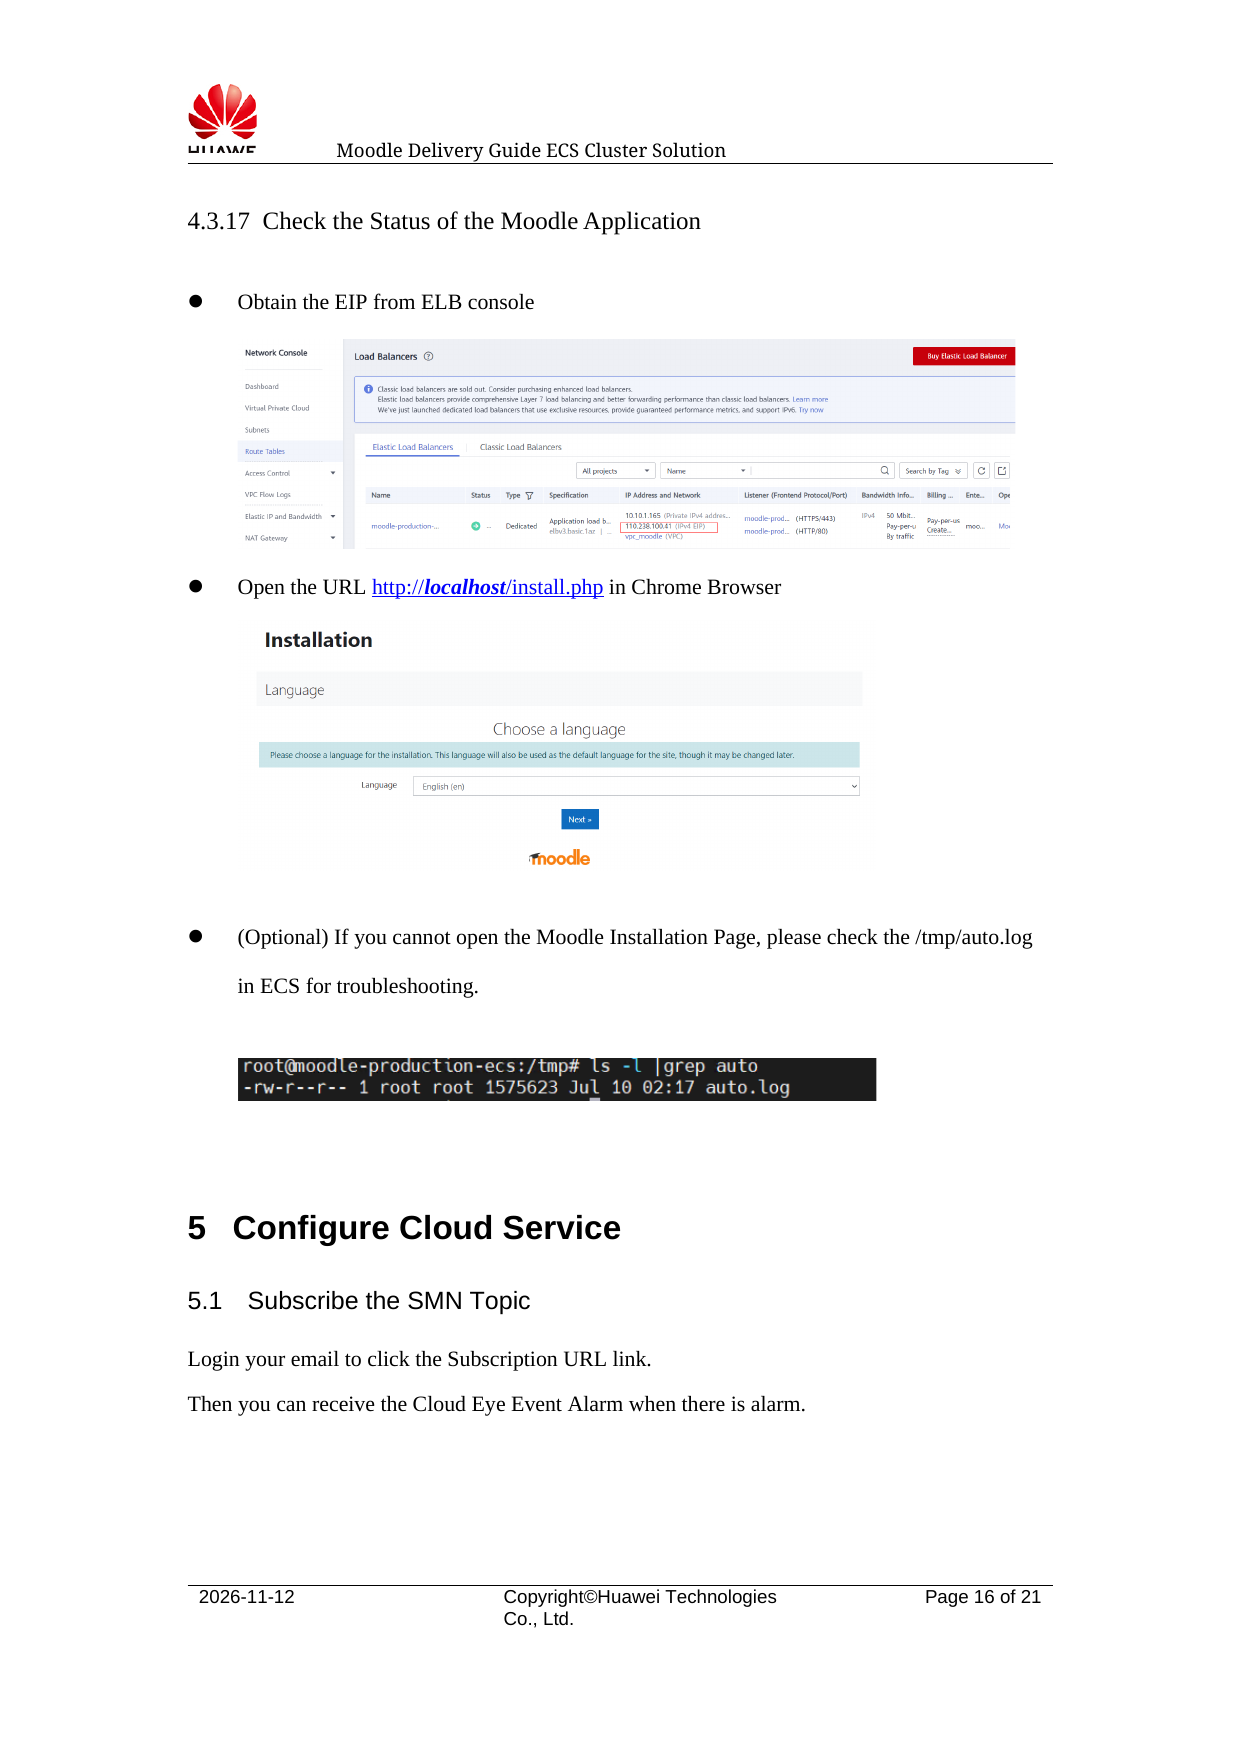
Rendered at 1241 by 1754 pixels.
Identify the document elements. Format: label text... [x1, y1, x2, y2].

subtitle Check the Status of the Moodle Application [187, 204, 1053, 237]
list (Optional) If you cannot open the Moodle Installation Page, please check the /tmp/auto.log in ECS for troubleshooting. [187, 920, 1053, 1002]
picture [237, 1058, 877, 1101]
text Then you can receive the Cloud Eye Event Alarm when there is alarm. [187, 1387, 1053, 1419]
picture [237, 620, 877, 871]
picture [188, 84, 257, 153]
picture [237, 339, 1016, 549]
text Login your email to click the Subscription URL link. [187, 1342, 1053, 1374]
subtitle Subscribe the SMN Topic [187, 1284, 1053, 1317]
subtitle Configure Cloud Service [187, 1194, 1053, 1259]
list Open the URL http://localhost/install.php in Chrome Browser [187, 570, 1053, 603]
list Obtain the EIP from ELB console [187, 285, 1053, 317]
